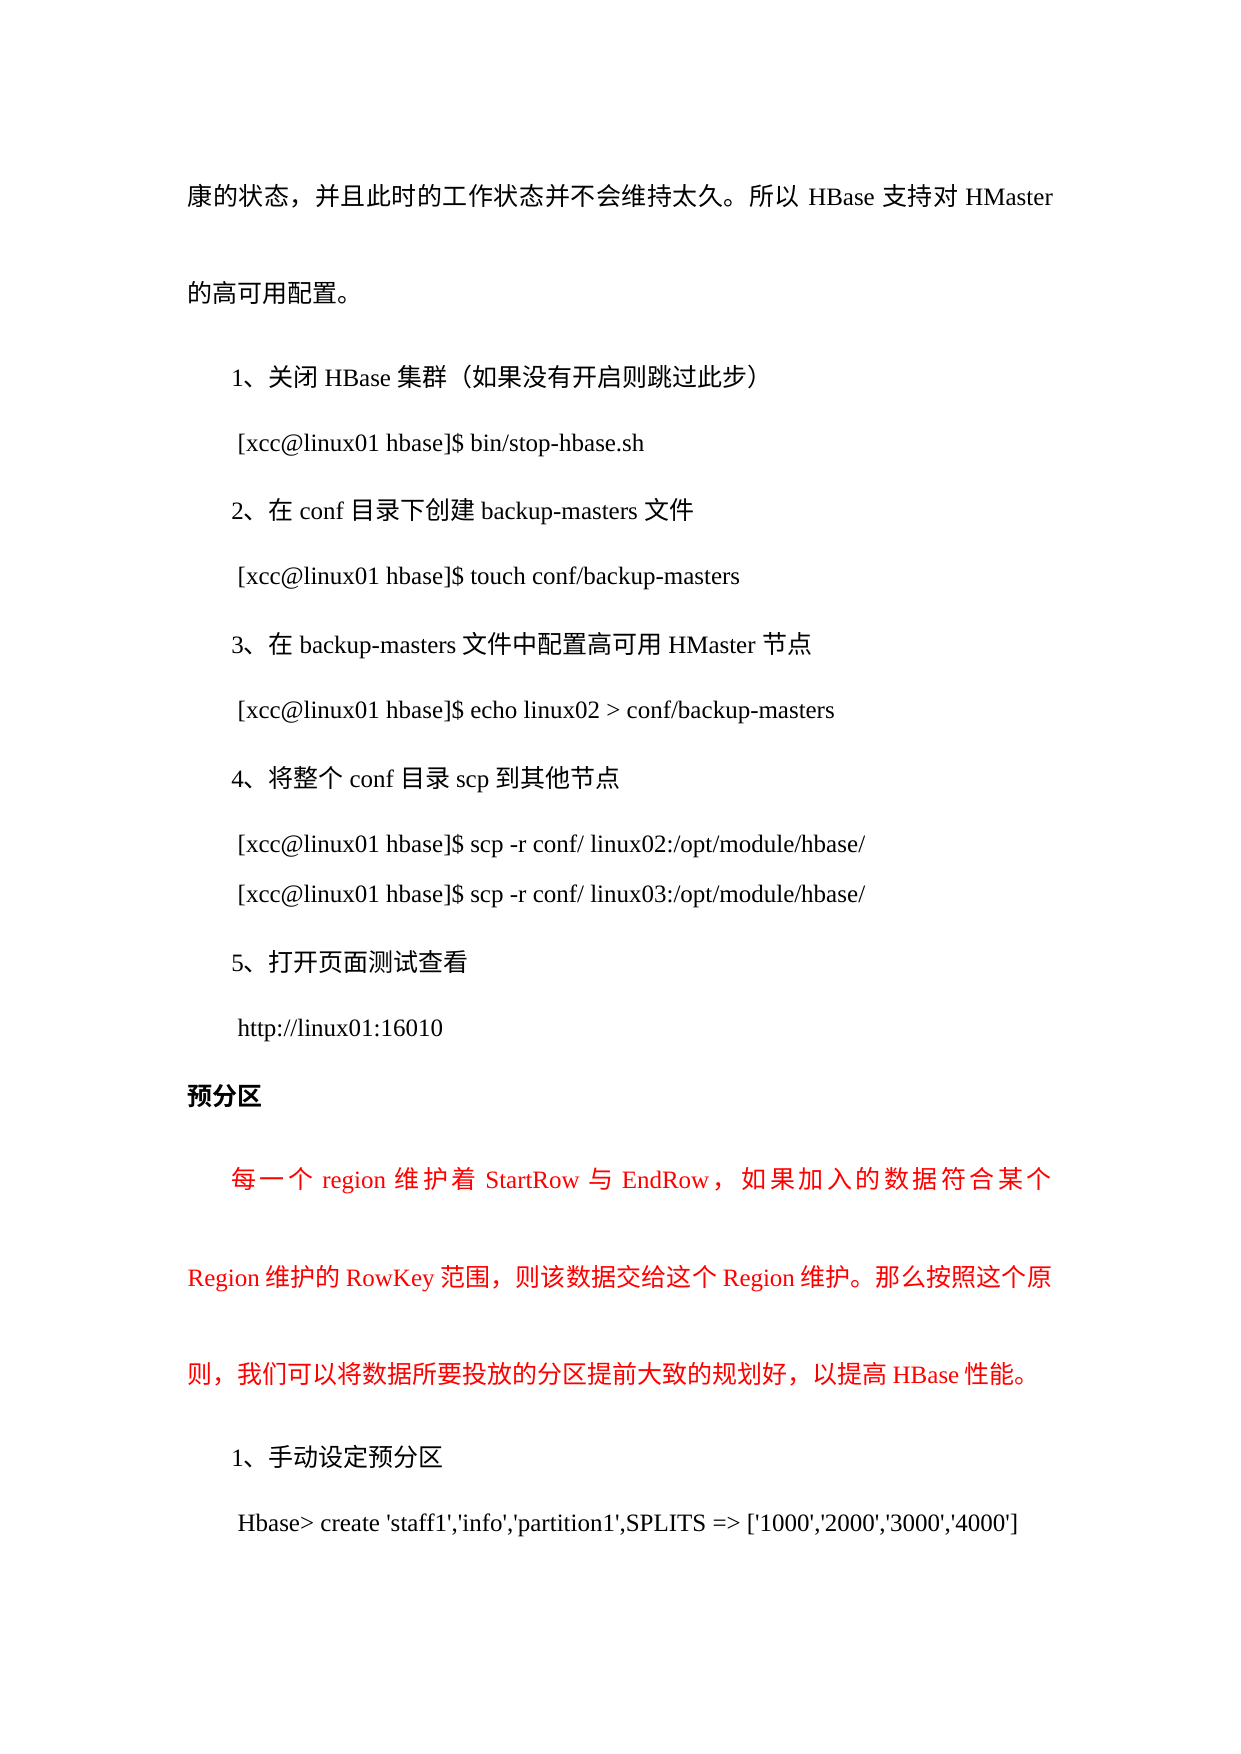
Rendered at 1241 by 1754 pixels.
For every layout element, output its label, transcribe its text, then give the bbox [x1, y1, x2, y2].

text [xcc@linux01 hbase]$ bin/stop-hbase.sh [187, 426, 1053, 458]
text 1、手动设定预分区 [187, 1423, 1053, 1488]
text 每一个region维护着StartRow与EndRow，如果加入的数据符合某个Region维护的RowKey范围，则该数据交给这个Region维护。那么按照这个原则，我们可以将数据所要投放的分区提前大致的规划好，以提高HBase性能。 [187, 1145, 1053, 1405]
text 5、打开页面测试查看 [187, 928, 1053, 993]
text [xcc@linux01 hbase]$ scp -r conf/ linux03:/opt/module/hbase/ [187, 878, 1053, 910]
text 1、关闭 HBase 集群（如果没有开启则跳过此步） [187, 343, 1053, 408]
text Hbase> create 'staff1','info','partition1',SPLITS => ['1000','2000','3000','4000'] [187, 1506, 1053, 1539]
text [xcc@linux01 hbase]$ echo linux02 > conf/backup-masters [187, 693, 1053, 726]
text 4、将整个 conf 目录 scp 到其他节点 [187, 744, 1053, 809]
text [xcc@linux01 hbase]$ touch conf/backup-masters [187, 559, 1053, 592]
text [187, 162, 1053, 324]
text 3、在 backup-masters 文件中配置高可用 HMaster 节点 [187, 610, 1053, 675]
text [xcc@linux01 hbase]$ scp -r conf/ linux02:/opt/module/hbase/ [187, 827, 1053, 859]
text 2、在 conf 目录下创建 backup-masters 文件 [187, 476, 1053, 541]
text http://linux01:16010 [187, 1011, 1053, 1044]
subtitle 预分区 [187, 1062, 1053, 1127]
